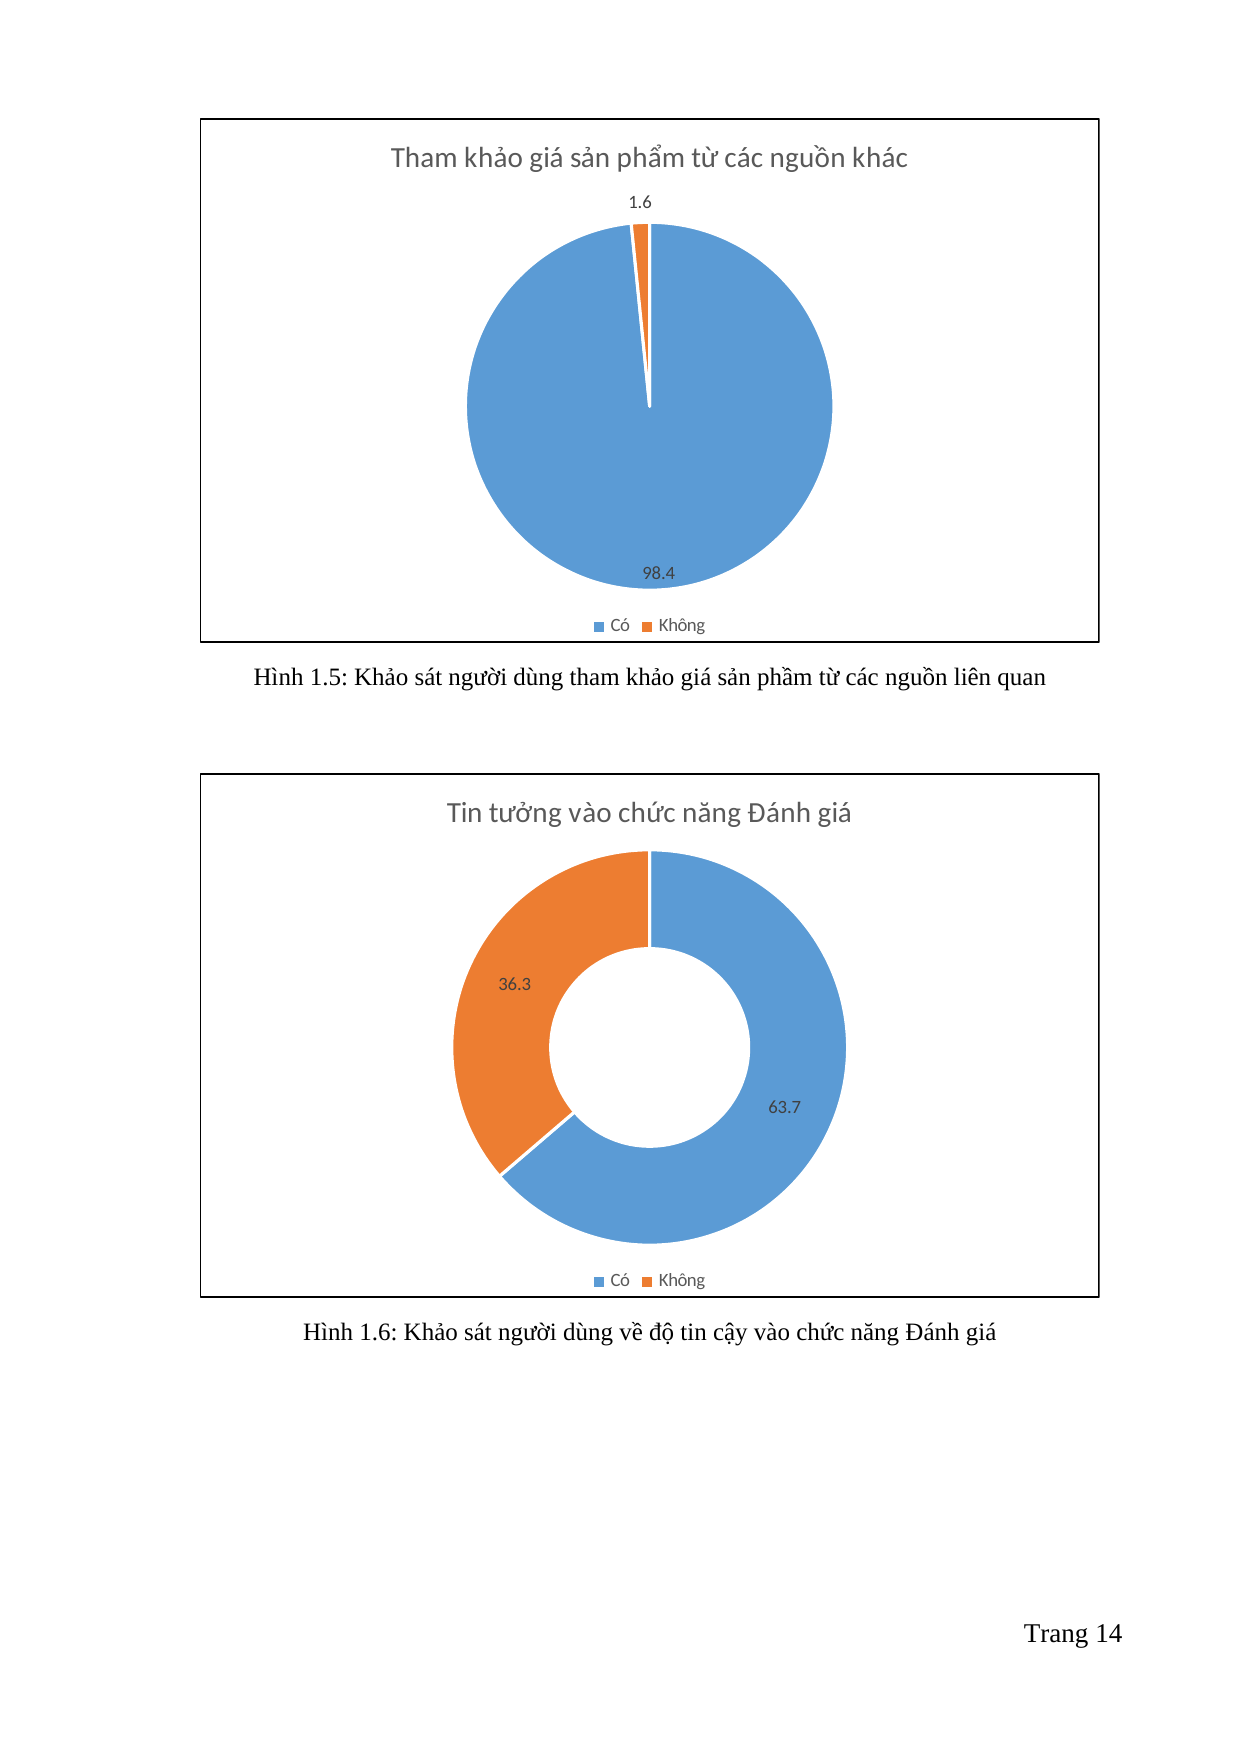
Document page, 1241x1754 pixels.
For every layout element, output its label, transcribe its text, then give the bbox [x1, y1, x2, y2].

text Hình 1.5: Khảo sát người dùng tham khảo giá sản phầm từ các nguồn liên quan [177, 662, 1122, 691]
text Hình 1.6: Khảo sát người dùng về độ tin cậy vào chức năng Đánh giá [177, 1317, 1122, 1346]
